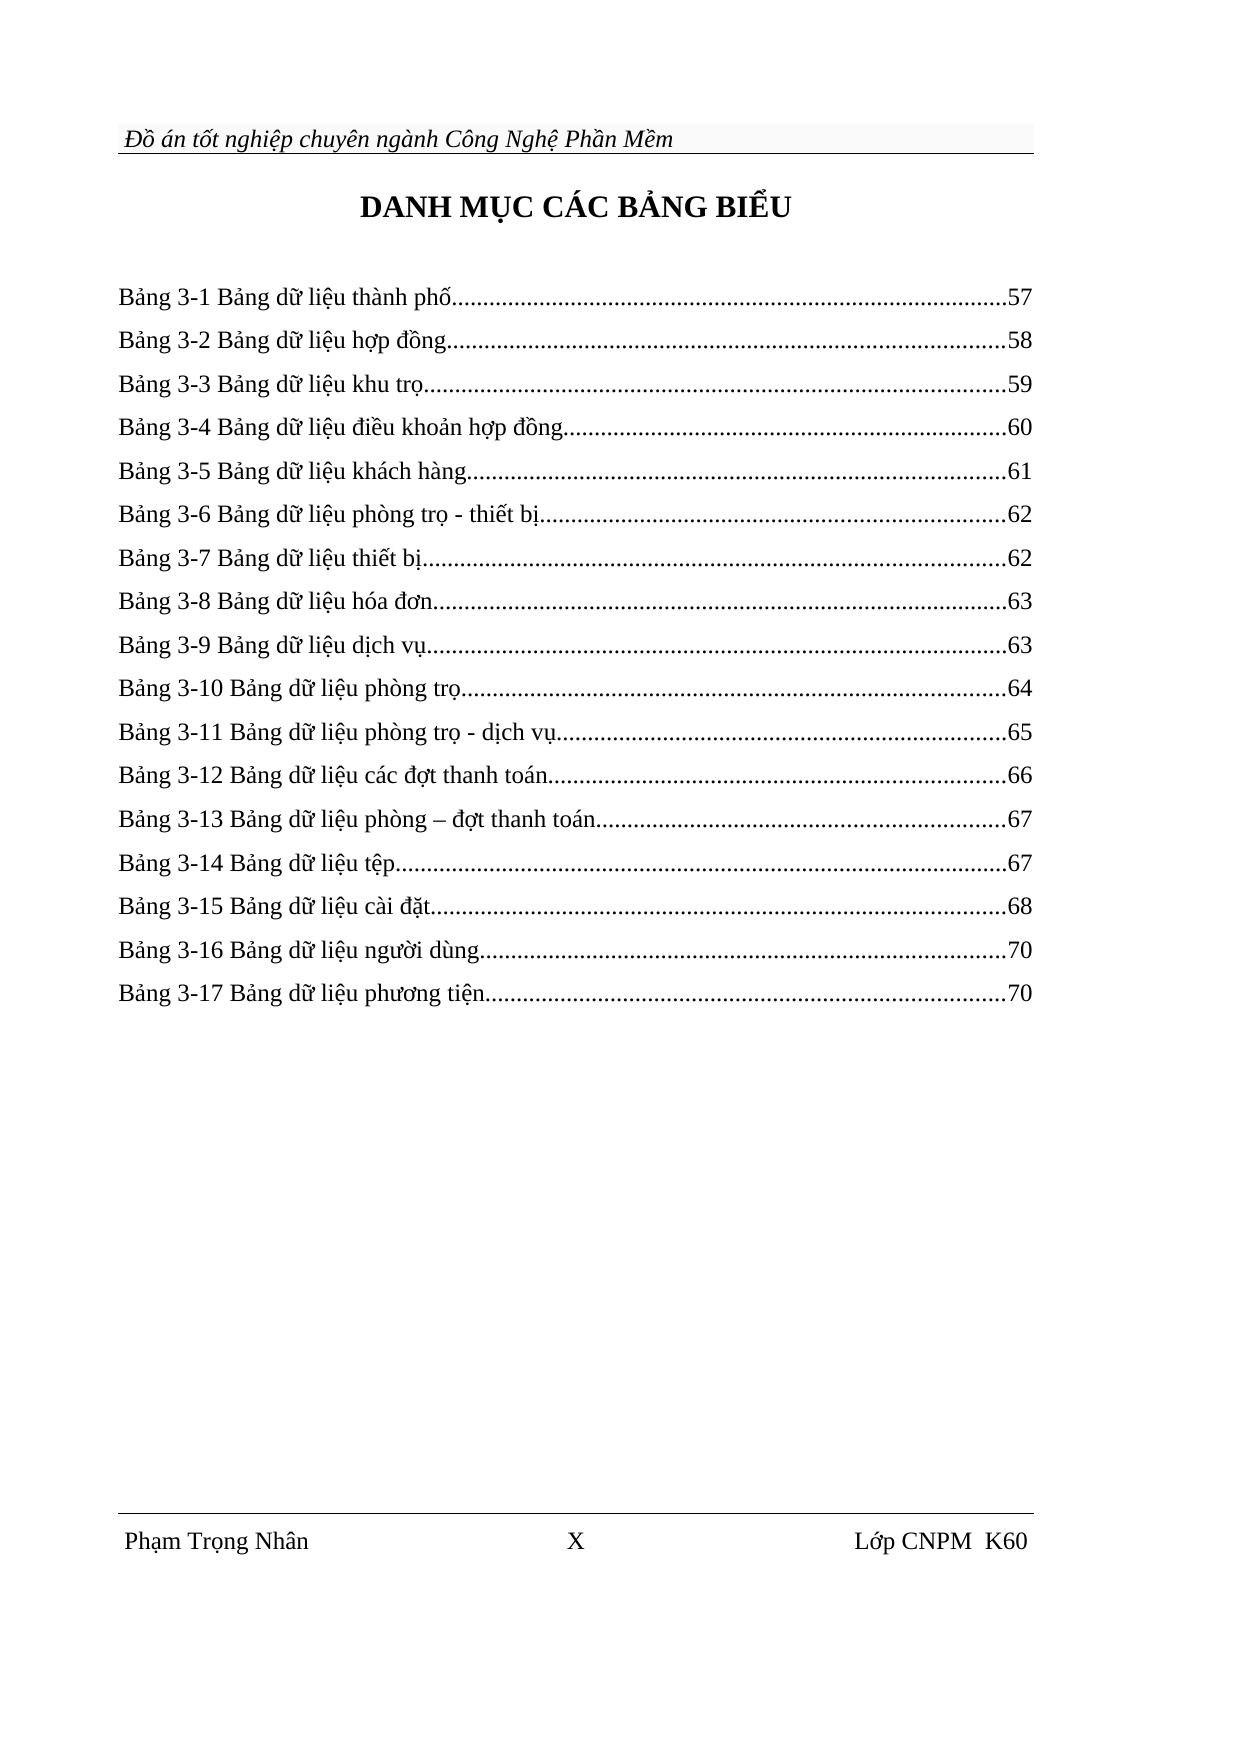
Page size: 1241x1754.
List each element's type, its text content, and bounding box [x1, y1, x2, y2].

text Bảng 3-17 Bảng dữ liệu phương tiện 70 [118, 978, 1033, 1007]
text Bảng 3-2 Bảng dữ liệu hợp đồng 58 [118, 325, 1033, 354]
text Bảng 3-5 Bảng dữ liệu khách hàng 61 [118, 456, 1033, 484]
text Bảng 3-14 Bảng dữ liệu tệp 67 [118, 848, 1033, 876]
text Bảng 3-7 Bảng dữ liệu thiết bị 62 [118, 543, 1033, 572]
text Bảng 3-1 Bảng dữ liệu thành phố 57 [118, 282, 1033, 310]
text Bảng 3-8 Bảng dữ liệu hóa đơn 63 [118, 586, 1033, 615]
text Bảng 3-4 Bảng dữ liệu điều khoản hợp đồng 60 [118, 412, 1033, 441]
text Bảng 3-16 Bảng dữ liệu người dùng 70 [118, 935, 1033, 963]
subtitle DANH MỤC CÁC BẢNG BIỂU [118, 188, 1033, 224]
text Bảng 3-12 Bảng dữ liệu các đợt thanh toán 66 [118, 761, 1033, 789]
text Bảng 3-10 Bảng dữ liệu phòng trọ 64 [118, 673, 1033, 702]
text Bảng 3-15 Bảng dữ liệu cài đặt 68 [118, 891, 1033, 920]
text Bảng 3-6 Bảng dữ liệu phòng trọ - thiết bị 62 [118, 499, 1033, 528]
text Bảng 3-9 Bảng dữ liệu dịch vụ 63 [118, 630, 1033, 659]
text Bảng 3-3 Bảng dữ liệu khu trọ 59 [118, 369, 1033, 397]
text Bảng 3-13 Bảng dữ liệu phòng – đợt thanh toán 67 [118, 804, 1033, 833]
text Bảng 3-11 Bảng dữ liệu phòng trọ - dịch vụ 65 [118, 717, 1033, 746]
